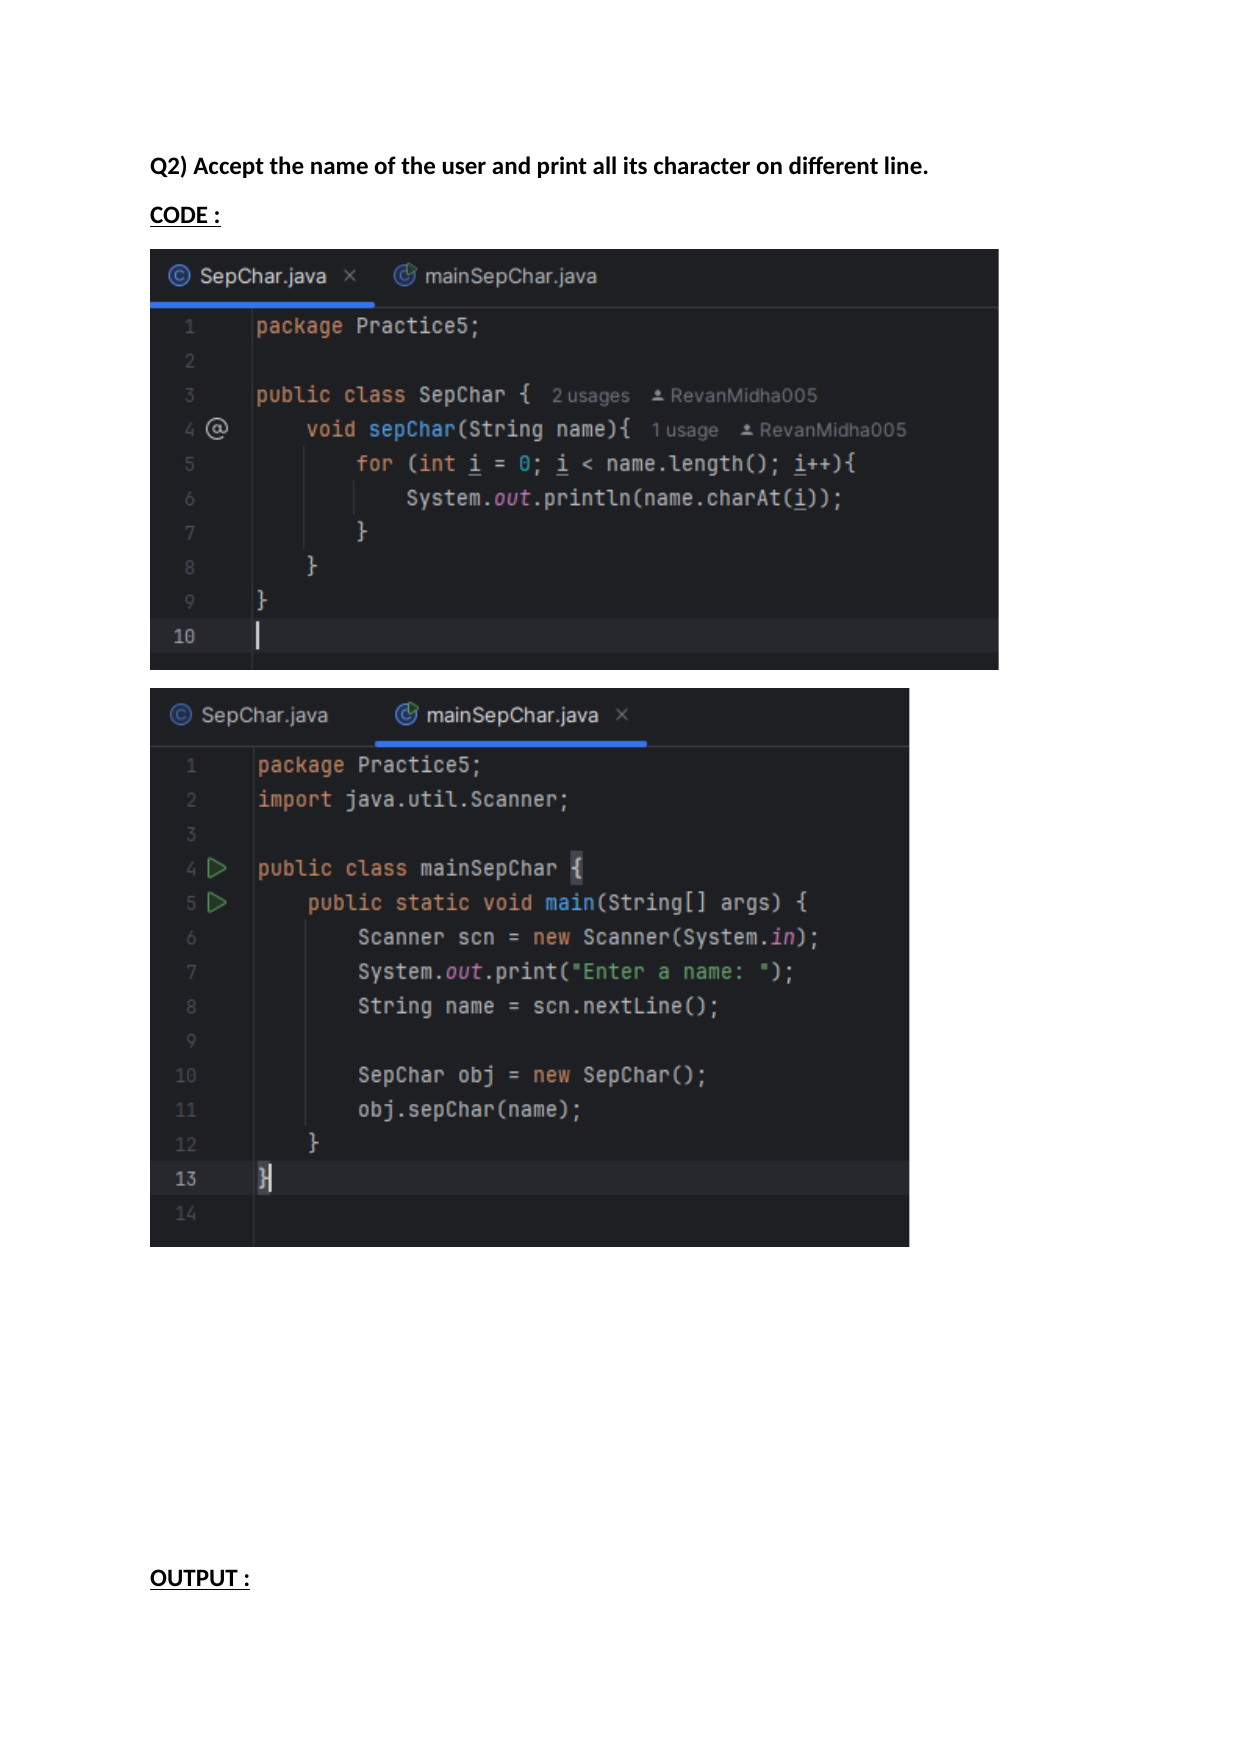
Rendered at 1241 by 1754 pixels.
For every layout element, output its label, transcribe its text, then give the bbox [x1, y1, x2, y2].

text Q2) Accept the name of the user and print all its character on different line. [150, 150, 1090, 181]
picture [150, 688, 910, 1247]
picture [150, 249, 999, 670]
text CODE : [150, 199, 1090, 230]
text OUTPUT : [150, 1563, 1090, 1593]
